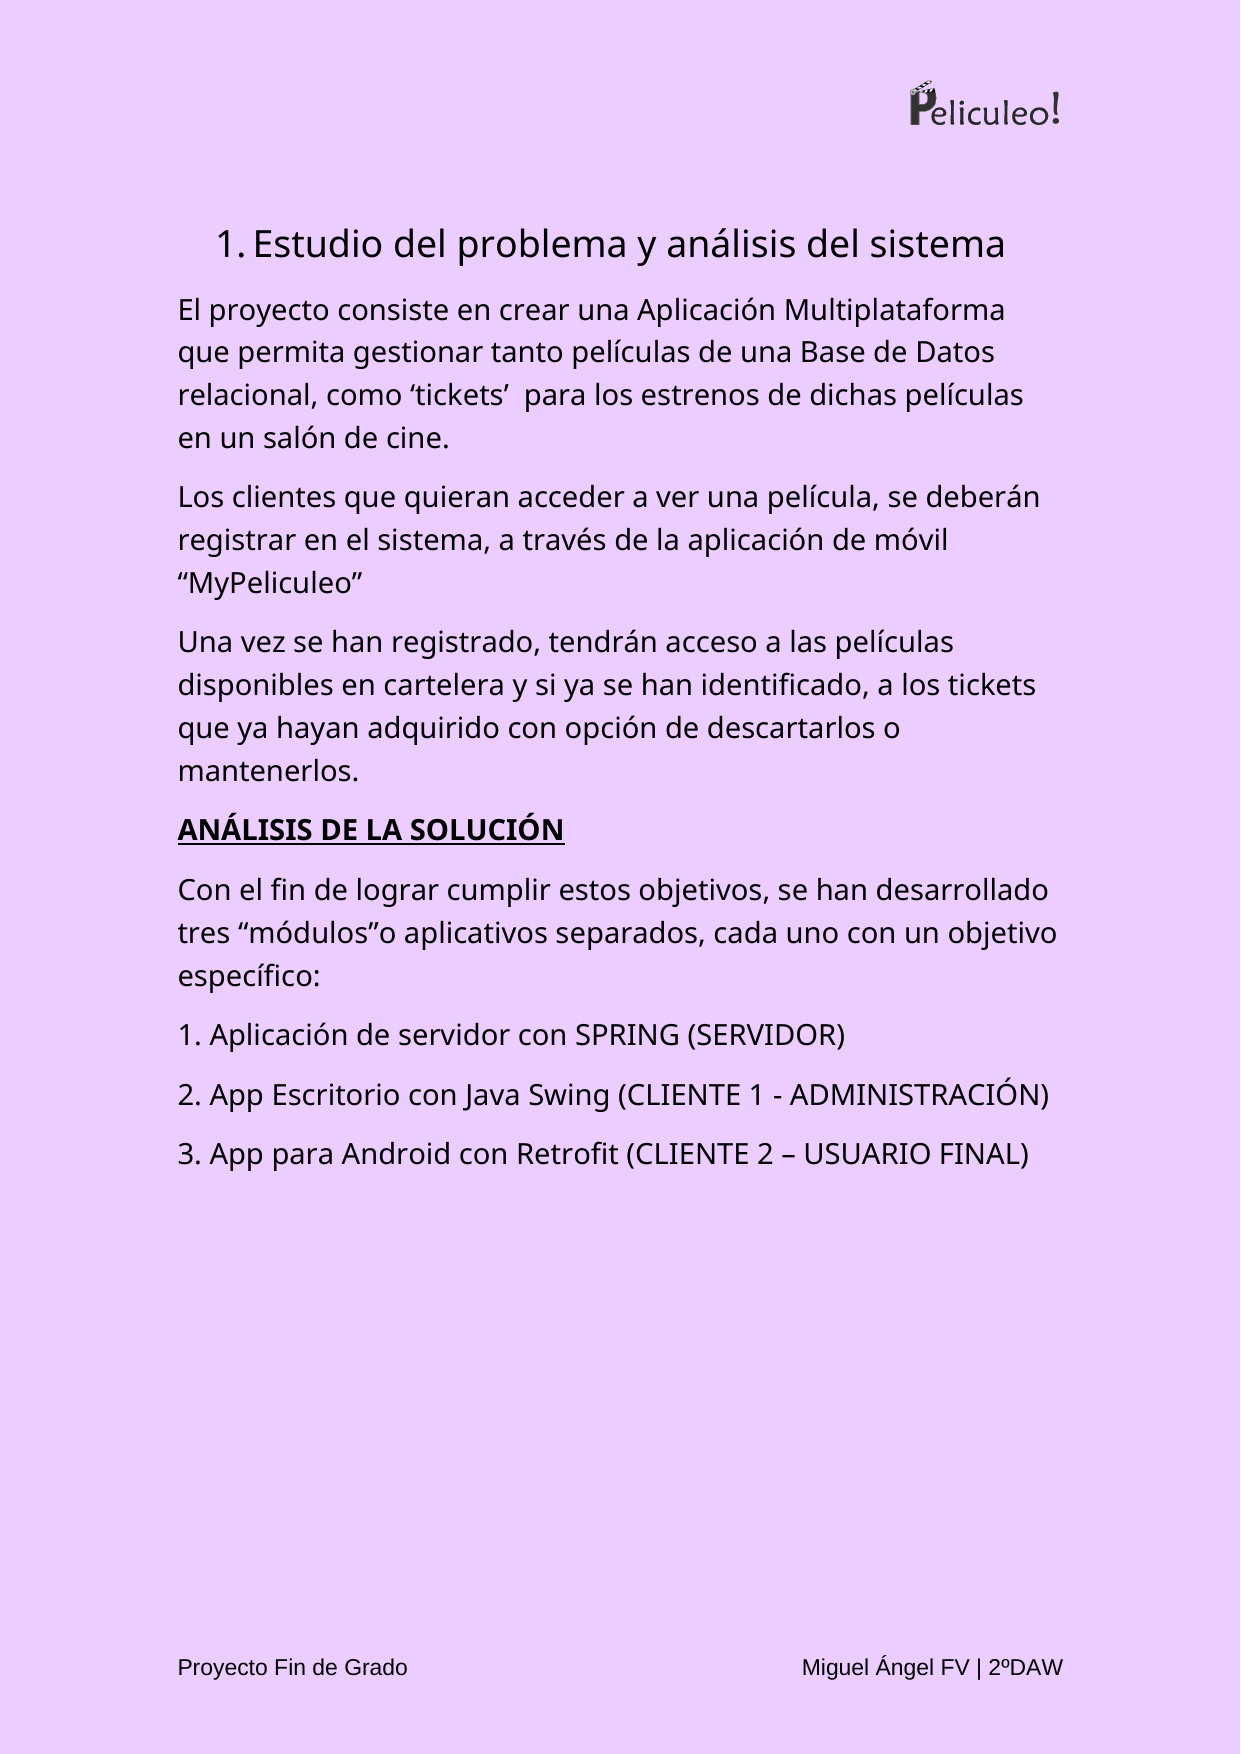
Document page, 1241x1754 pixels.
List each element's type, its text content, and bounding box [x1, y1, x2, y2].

text Los clientes que quieran acceder a ver una película, se deberán registrar en el sistema, a través de la aplicación de móvil “MyPeliculeo” [177, 477, 1063, 602]
text Una vez se han registrado, tendrán acceso a las películas disponibles en cartelera y si ya se han identificado, a los tickets que ya hayan adquirido con opción de descartarlos o mantenerlos. [177, 622, 1063, 790]
text El proyecto consiste en crear una Aplicación Multiplataforma que permita gestionar tanto películas de una Base de Datos relacional, como ‘tickets’ para los estrenos de dichas películas en un salón de cine. [177, 289, 1063, 457]
text ANÁLISIS DE LA SOLUCIÓN [177, 810, 1063, 849]
text Con el fin de lograr cumplir estos objetivos, se han desarrollado tres “módulos”o aplicativos separados, cada uno con un objetivo específico: [177, 869, 1063, 994]
list Estudio del problema y análisis del sistema [215, 217, 1063, 268]
text 1. Aplicación de servidor con SPRING (SERVIDOR) [177, 1014, 1063, 1054]
text 3. App para Android con Retrofit (CLIENTE 2 – USUARIO FINAL) [177, 1133, 1063, 1173]
text 2. App Escritorio con Java Swing (CLIENTE 1 - ADMINISTRACIÓN) [177, 1074, 1063, 1113]
